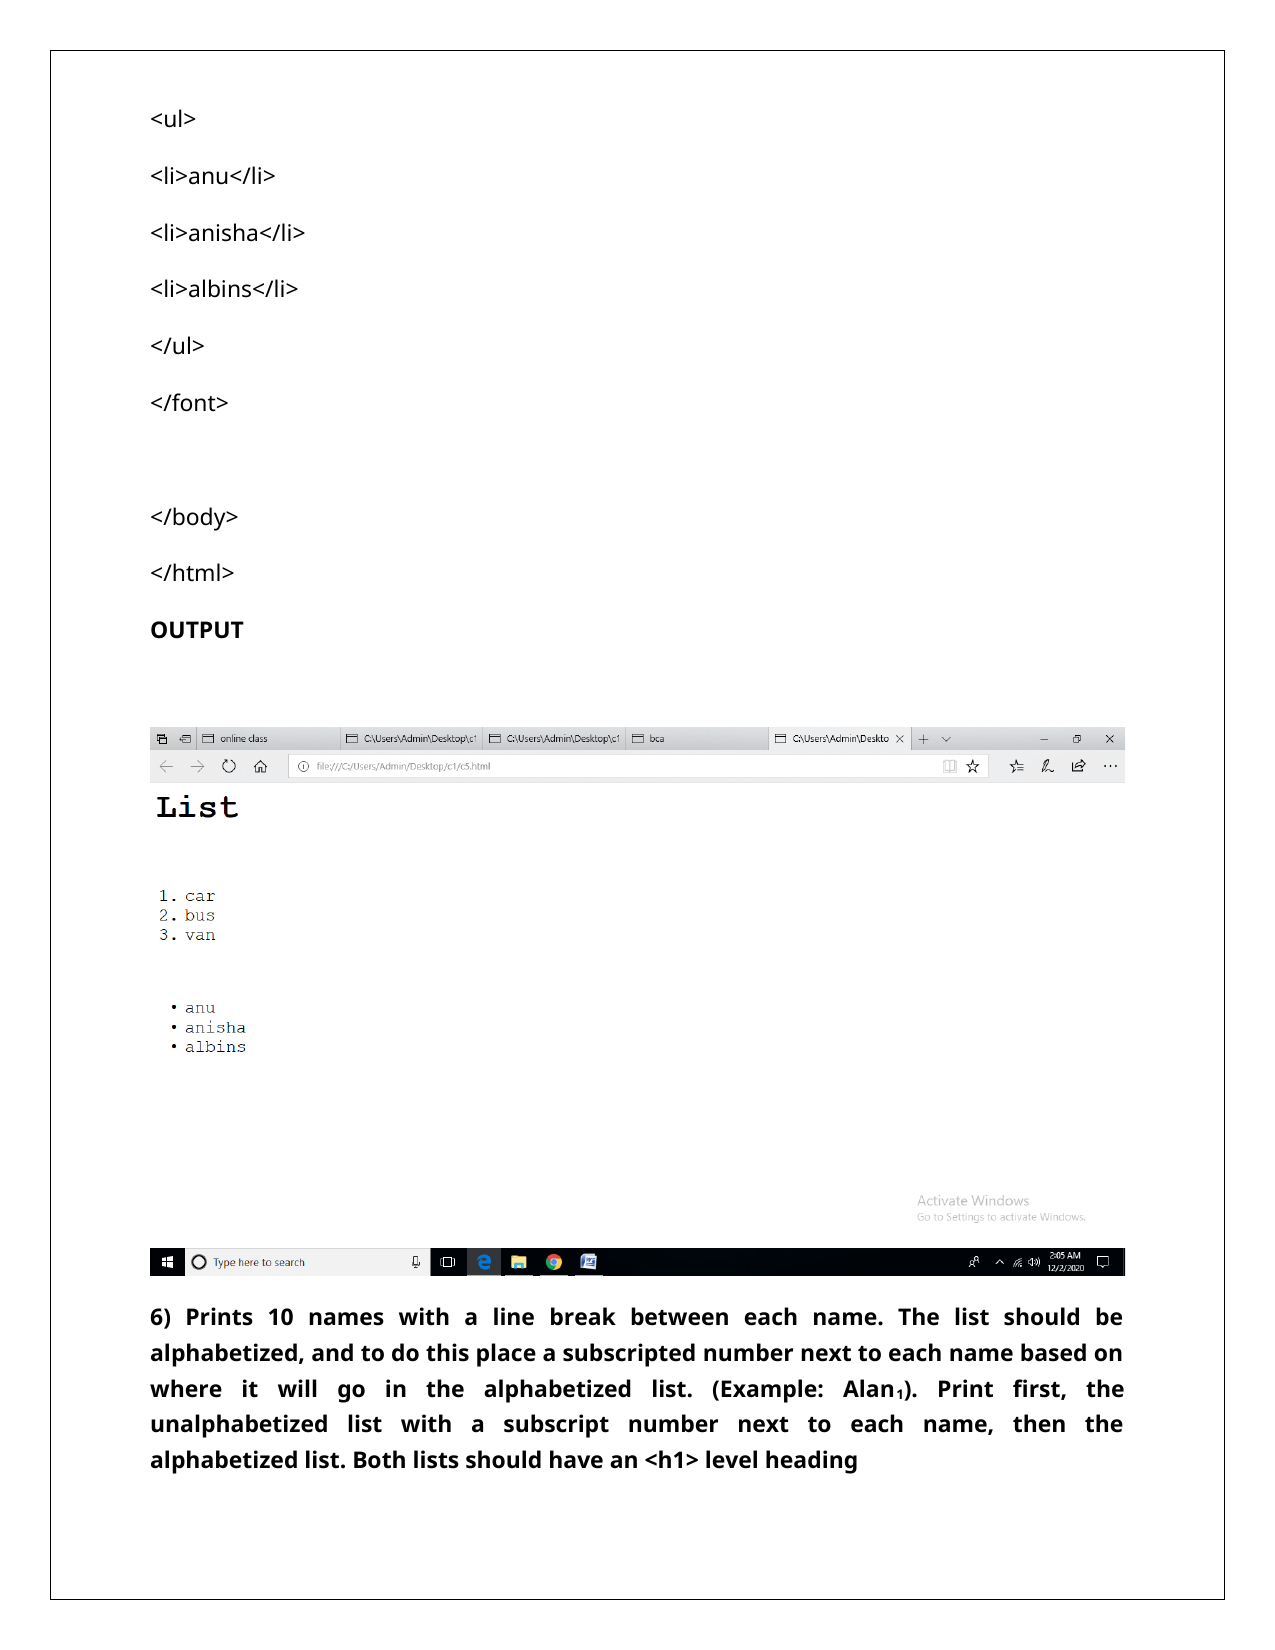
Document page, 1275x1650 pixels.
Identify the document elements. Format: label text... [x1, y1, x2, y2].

text <li>anu</li> [150, 160, 1125, 191]
text <ul> [150, 103, 1125, 134]
text </body> [150, 500, 1125, 532]
text <li>albins</li> [150, 273, 1125, 304]
text </font> [150, 387, 1125, 418]
text <li>anisha</li> [150, 217, 1125, 248]
text </ul> [150, 330, 1125, 361]
text </html> [150, 557, 1125, 588]
picture [150, 727, 1125, 1276]
text 6) Prints 10 names with a line break between each name. The list should be alphabetized, and to do this place a subscripted number next to each name based on where it will go in the alphabetized list. (Example: Alan1). Print first, the unalphabetized list with a subscript number next to each name, then the alphabetized list. Both lists should have an <h1> level heading [150, 1301, 1125, 1476]
text OUTPUT [150, 614, 1125, 645]
